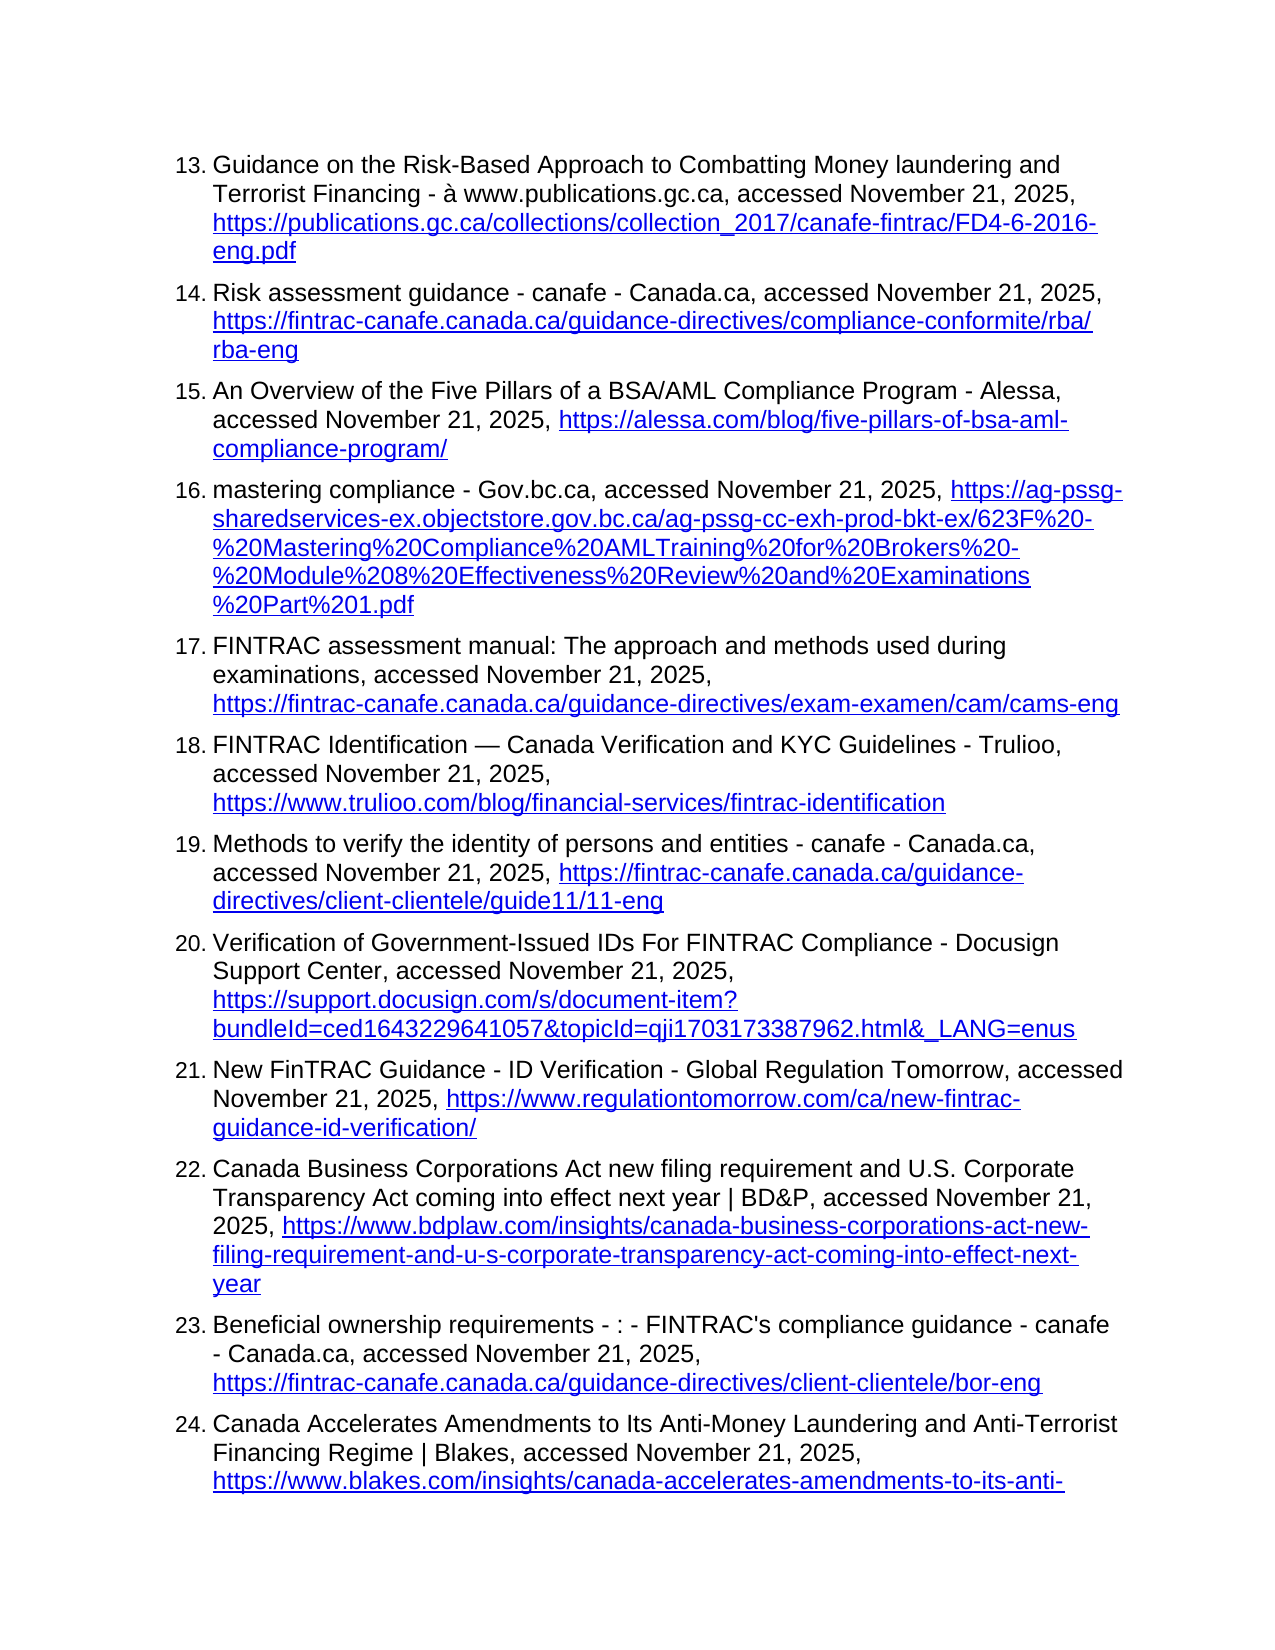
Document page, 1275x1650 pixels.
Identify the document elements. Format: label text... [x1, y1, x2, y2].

list Beneficial ownership requirements - : - FINTRAC's compliance guidance - canafe - Canada.ca, accessed November 21, 2025, https://fintrac-canafe.canada.ca/guidance-directives/client-clientele/bor-eng [175, 1310, 1125, 1396]
list Guidance on the Risk-Based Approach to Combatting Money laundering and Terrorist Financing - à www.publications.gc.ca, accessed November 21, 2025, https://publications.gc.ca/collections/collection_2017/canafe-fintrac/FD4-6-2016-eng.pdf [175, 150, 1125, 265]
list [175, 1409, 1125, 1495]
list An Overview of the Five Pillars of a BSA/AML Compliance Program - Alessa, accessed November 21, 2025, https://alessa.com/blog/five-pillars-of-bsa-aml-compliance-program/ [175, 376, 1125, 462]
list Risk assessment guidance - canafe - Canada.ca, accessed November 21, 2025, https://fintrac-canafe.canada.ca/guidance-directives/compliance-conformite/rba/rba-eng [175, 277, 1125, 364]
list FINTRAC assessment manual: The approach and methods used during examinations, accessed November 21, 2025, https://fintrac-canafe.canada.ca/guidance-directives/exam-examen/cam/cams-eng [175, 631, 1125, 717]
list Verification of Government-Issued IDs For FINTRAC Compliance - Docusign Support Center, accessed November 21, 2025, https://support.docusign.com/s/document-item?bundleId=ced1643229641057&topicId=qji1703173387962.html&_LANG=enus [175, 927, 1125, 1042]
list New FinTRAC Guidance - ID Verification - Global Regulation Tomorrow, accessed November 21, 2025, https://www.regulationtomorrow.com/ca/new-fintrac-guidance-id-verification/ [175, 1055, 1125, 1141]
list Canada Business Corporations Act new filing requirement and U.S. Corporate Transparency Act coming into effect next year | BD&P, accessed November 21, 2025, https://www.bdplaw.com/insights/canada-business-corporations-act-new-filing-requirement-and-u-s-corporate-transparency-act-coming-into-effect-next-year [175, 1154, 1125, 1297]
list FINTRAC Identification — Canada Verification and KYC Guidelines - Trulioo, accessed November 21, 2025, https://www.trulioo.com/blog/financial-services/fintrac-identification [175, 730, 1125, 816]
list Methods to verify the identity of persons and entities - canafe - Canada.ca, accessed November 21, 2025, https://fintrac-canafe.canada.ca/guidance-directives/client-clientele/guide11/11-eng [175, 829, 1125, 915]
list mastering compliance - Gov.bc.ca, accessed November 21, 2025, https://ag-pssg-sharedservices-ex.objectstore.gov.bc.ca/ag-pssg-cc-exh-prod-bkt-ex/623F%20-%20Mastering%20Compliance%20AMLTraining%20for%20Brokers%20-%20Module%208%20Effectiveness%20Review%20and%20Examinations%20Part%201.pdf [175, 475, 1125, 619]
